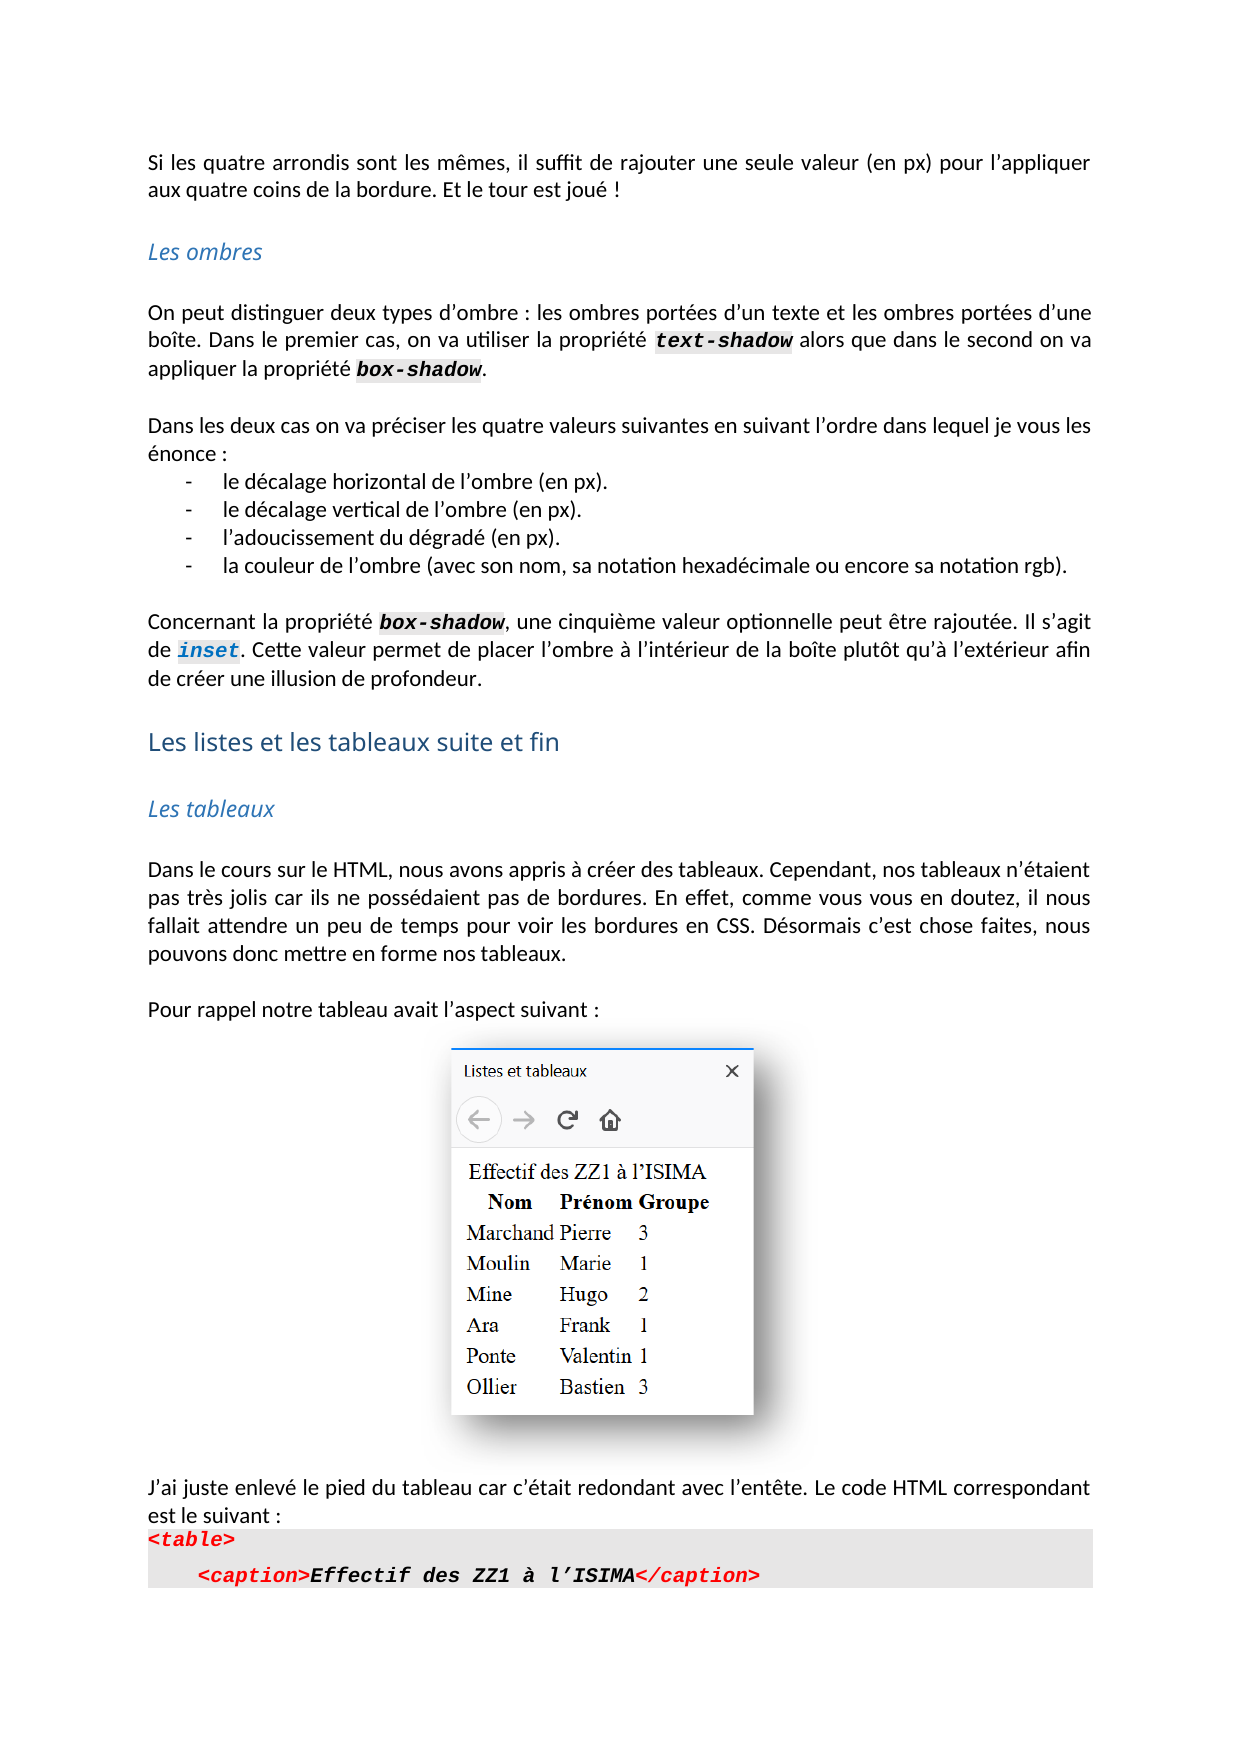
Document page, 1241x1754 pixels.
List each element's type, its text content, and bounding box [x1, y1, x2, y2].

text <caption>Effectif des ZZ1 à l’ISIMA</caption> [148, 1565, 1093, 1588]
list l’adoucissement du dégradé (en px). [185, 523, 1093, 551]
subtitle Les listes et les tableaux suite et fin [148, 724, 1093, 758]
text <table> [148, 1529, 1093, 1553]
picture [451, 1048, 754, 1415]
text Dans le cours sur le HTML, nous avons appris à créer des tableaux. Cependant, nos tableaux n’étaient pas très jolis car ils ne possédaient pas de bordures. En effet, comme vous vous en doutez, il nous fallait attendre un peu de temps pour voir les bordures en CSS. Désormais c’est chose faites, nous pouvons donc mettre en forme nos tableaux. [148, 855, 1093, 967]
list la couleur de l’ombre (avec son nom, sa notation hexadécimale ou encore sa notation rgb). [185, 551, 1093, 579]
text On peut distinguer deux types d’ombre : les ombres portées d’un texte et les ombres portées d’une boîte. Dans le premier cas, on va utiliser la propriété text-shadow alors que dans le second on va appliquer la propriété box-shadow. [148, 298, 1093, 383]
text Dans les deux cas on va préciser les quatre valeurs suivantes en suivant l’ordre dans lequel je vous les énonce : [148, 411, 1093, 467]
list le décalage horizontal de l’ombre (en px). [185, 467, 1093, 495]
text Concernant la propriété box-shadow, une cinquième valeur optionnelle peut être rajoutée. Il s’agit de inset. Cette valeur permet de placer l’ombre à l’intérieur de la boîte plutôt qu’à l’extérieur afin de créer une illusion de profondeur. [148, 607, 1093, 692]
text Pour rappel notre tableau avait l’aspect suivant : [148, 995, 1093, 1023]
list le décalage vertical de l’ombre (en px). [185, 495, 1093, 523]
subtitle Les ombres [148, 236, 1093, 267]
text J’ai juste enlevé le pied du tableau car c’était redondant avec l’entête. Le code HTML correspondant est le suivant : [148, 1473, 1093, 1529]
text Si les quatre arrondis sont les mêmes, il suffit de rajouter une seule valeur (en px) pour l’appliquer aux quatre coins de la bordure. Et le tour est joué ! [148, 148, 1093, 204]
subtitle Les tableaux [148, 793, 1093, 824]
